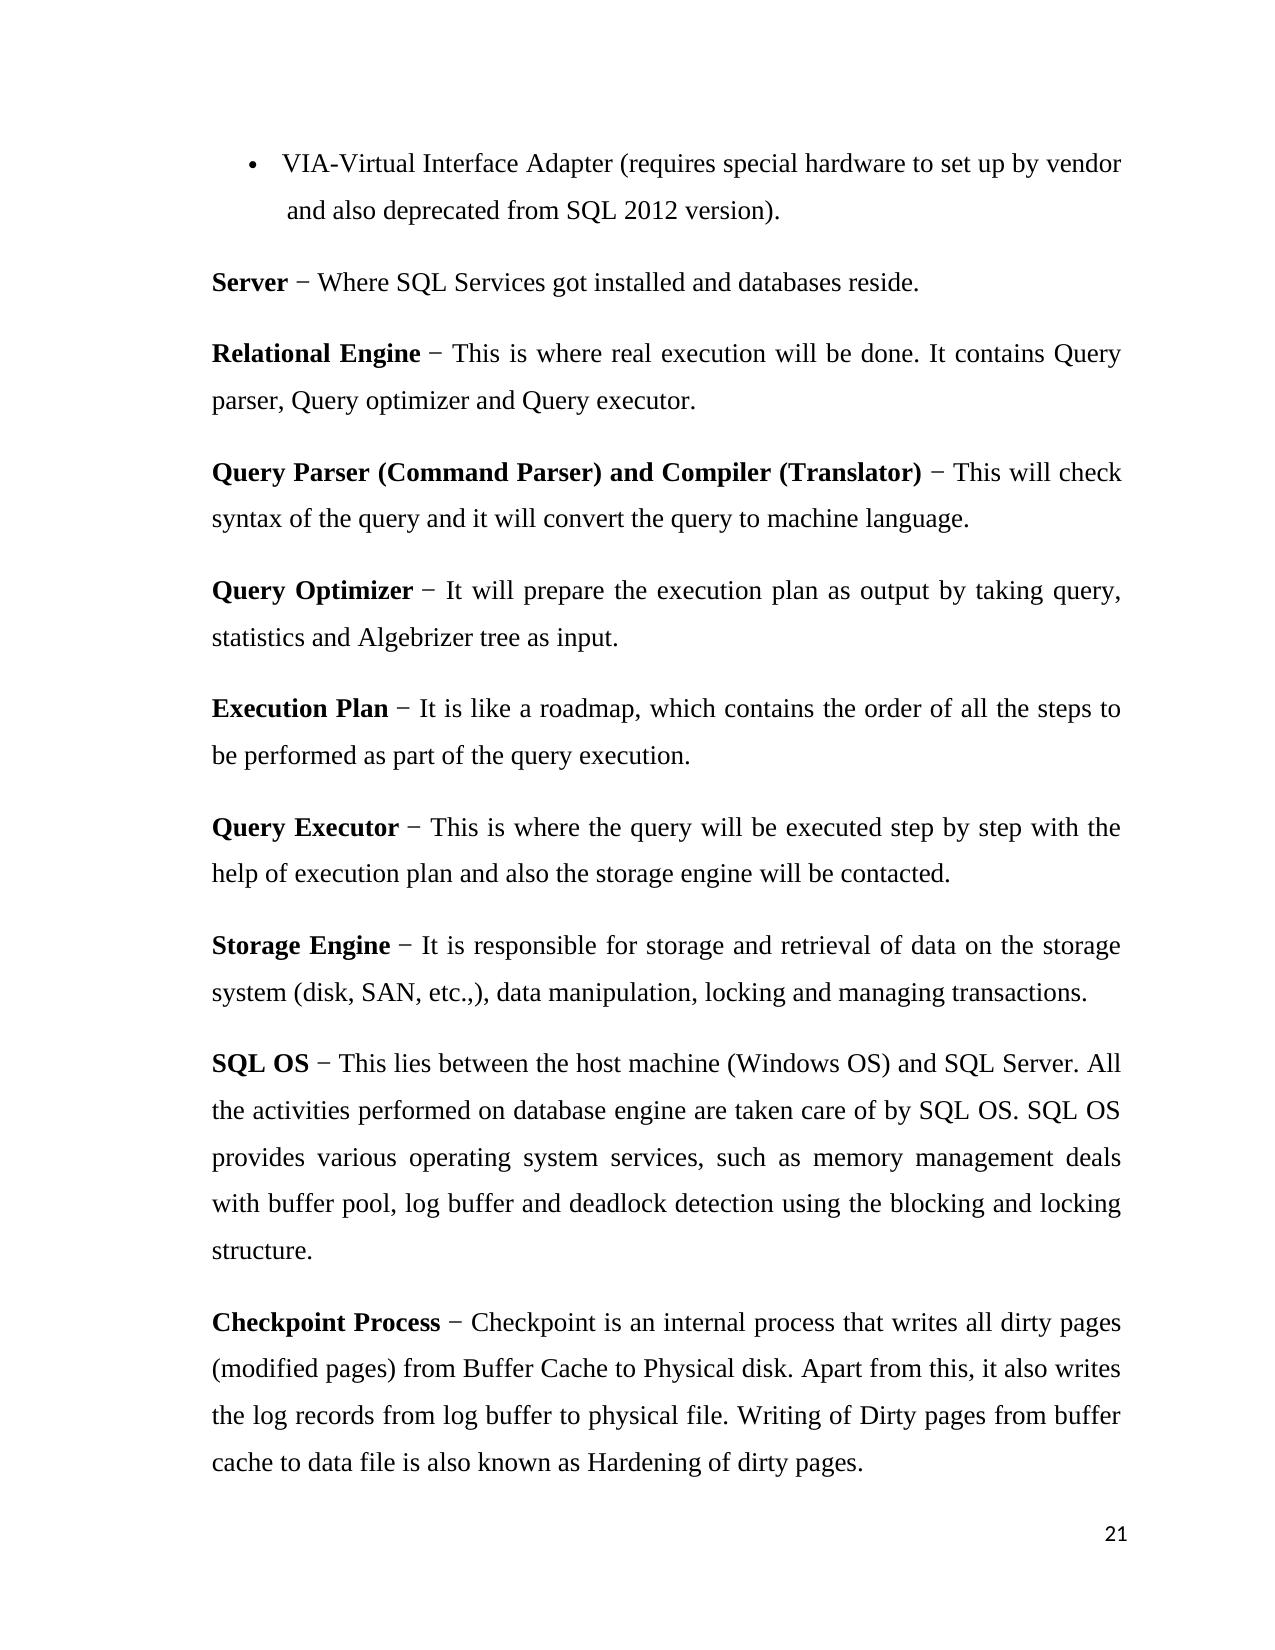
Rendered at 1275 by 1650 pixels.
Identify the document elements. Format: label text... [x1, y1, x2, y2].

text Query Executor − This is where the query will be executed step by step with the help of execution plan and also the storage engine will be contacted. [212, 811, 1122, 889]
text Query Parser (Command Parser) and Compiler (Translator) − This will check syntax of the query and it will convert the query to machine language. [212, 456, 1122, 534]
text Storage Engine − It is responsible for storage and retrieval of data on the storage system (disk, SAN, etc.,), data manipulation, locking and managing transactions. [212, 929, 1122, 1007]
list VIA-Virtual Interface Adapter (requires special hardware to set up by vendor and also deprecated from SQL 2012 version). [249, 148, 1122, 225]
text SQL OS − This lies between the host machine (Windows OS) and SQL Server. All the activities performed on database engine are taken care of by SQL OS. SQL OS provides various operating system services, such as memory management deals with buffer pool, log buffer and deadlock detection using the blocking and locking structure. [212, 1048, 1122, 1265]
text Execution Plan − It is like a roadmap, which contains the order of all the steps to be performed as part of the query execution. [212, 693, 1122, 770]
text Checkpoint Process − Checkpoint is an internal process that writes all dirty pages (modified pages) from Buffer Cache to Physical disk. Apart from this, it also writes the log records from log buffer to physical file. Writing of Dirty pages from buffer cache to data file is also known as Hardening of dirty pages. [212, 1306, 1122, 1477]
text Server − Where SQL Services got installed and databases reside. [212, 266, 1122, 297]
text Query Optimizer − It will prepare the execution plan as output by taking query, statistics and Algebrizer tree as input. [212, 574, 1122, 652]
text Relational Engine − This is where real execution will be done. It contains Query parser, Query optimizer and Query executor. [212, 338, 1122, 415]
